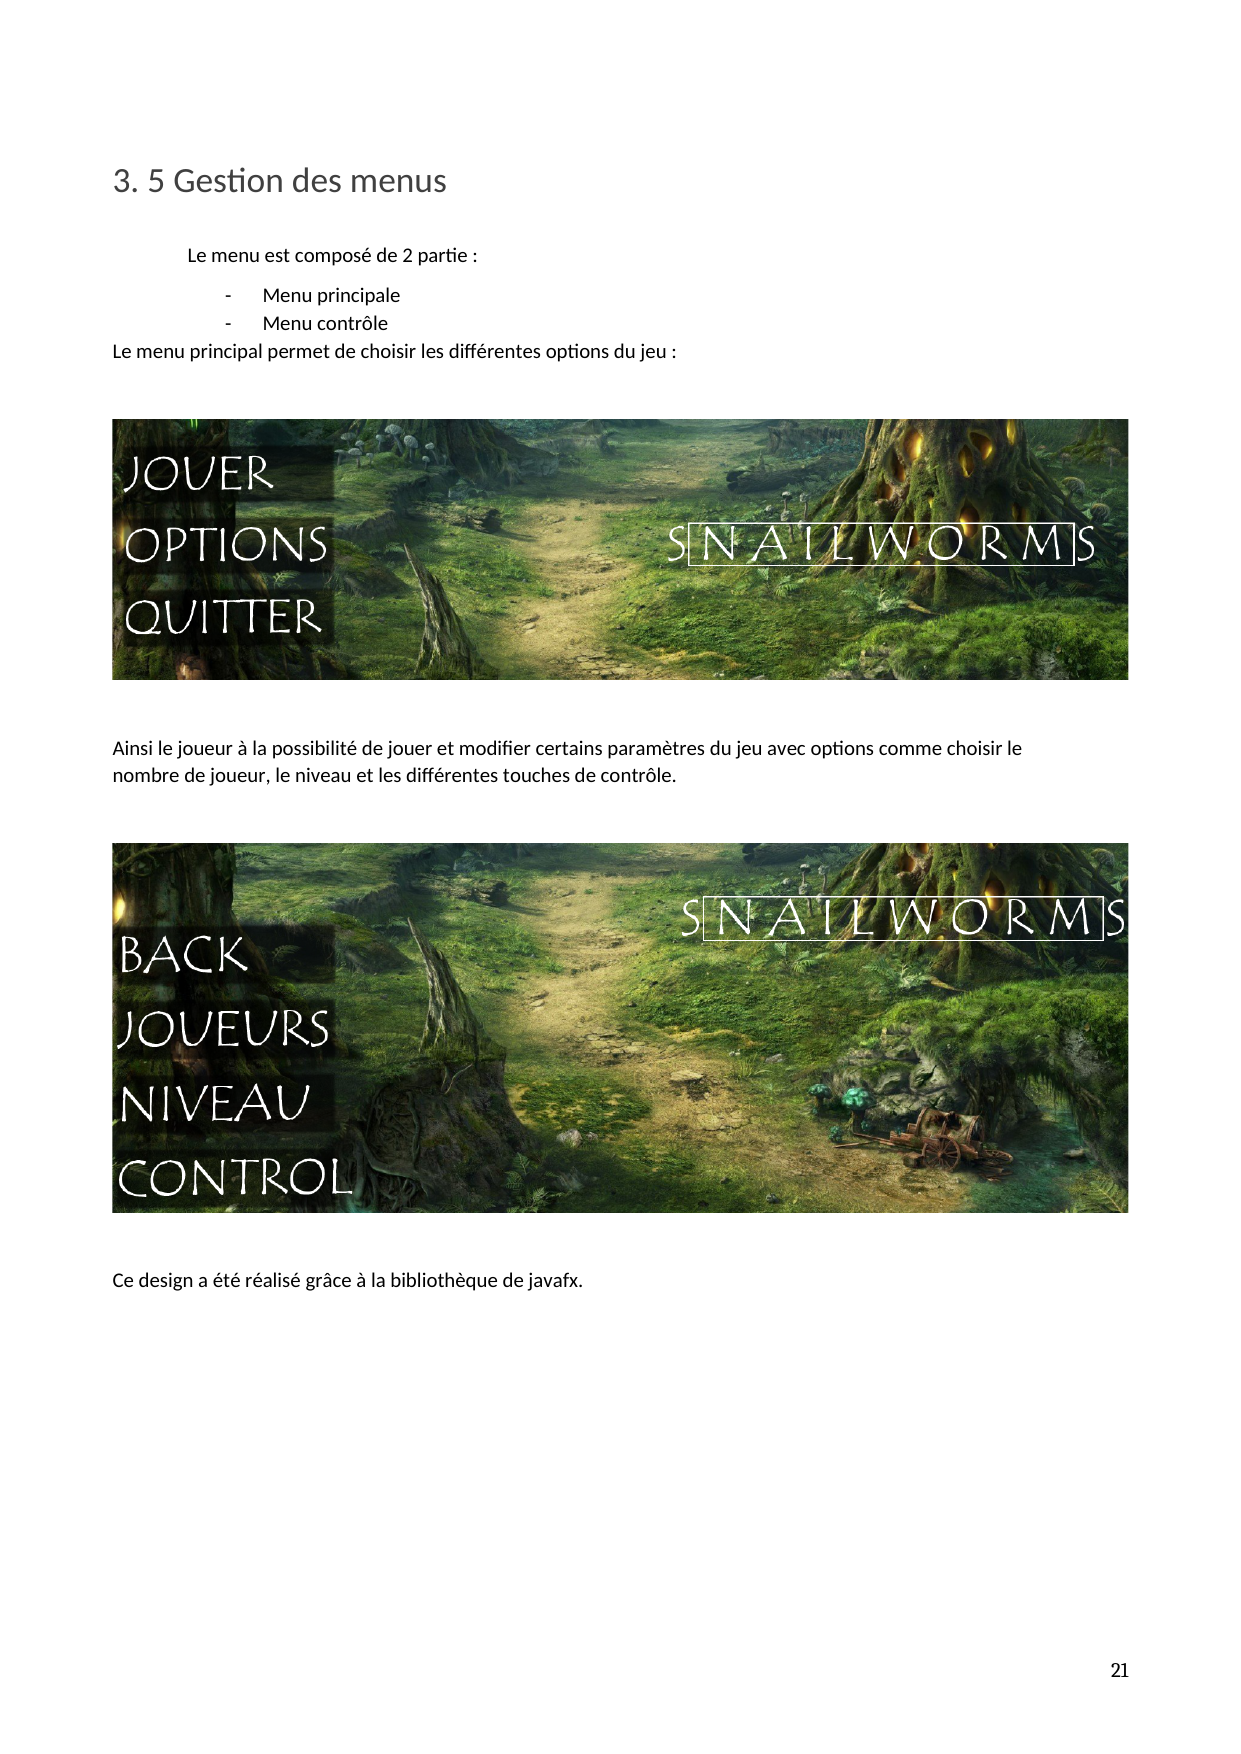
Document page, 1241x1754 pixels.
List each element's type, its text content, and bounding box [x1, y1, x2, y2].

text Le menu principal permet de choisir les différentes options du jeu : [112, 338, 1057, 364]
list Menu principale [225, 282, 1057, 308]
picture [112, 843, 1129, 1213]
list Menu contrôle [225, 310, 1057, 336]
picture [112, 419, 1129, 680]
text Le menu est composé de 2 partie : [187, 242, 1057, 267]
text Ainsi le joueur à la possibilité de jouer et modifier certains paramètres du jeu avec options comme choisir le nombre de joueur, le niveau et les différentes touches de contrôle. [112, 735, 1057, 788]
subtitle 3. 5 Gestion des menus [112, 158, 1128, 202]
text Ce design a été réalisé grâce à la bibliothèque de javafx. [112, 1268, 1057, 1293]
